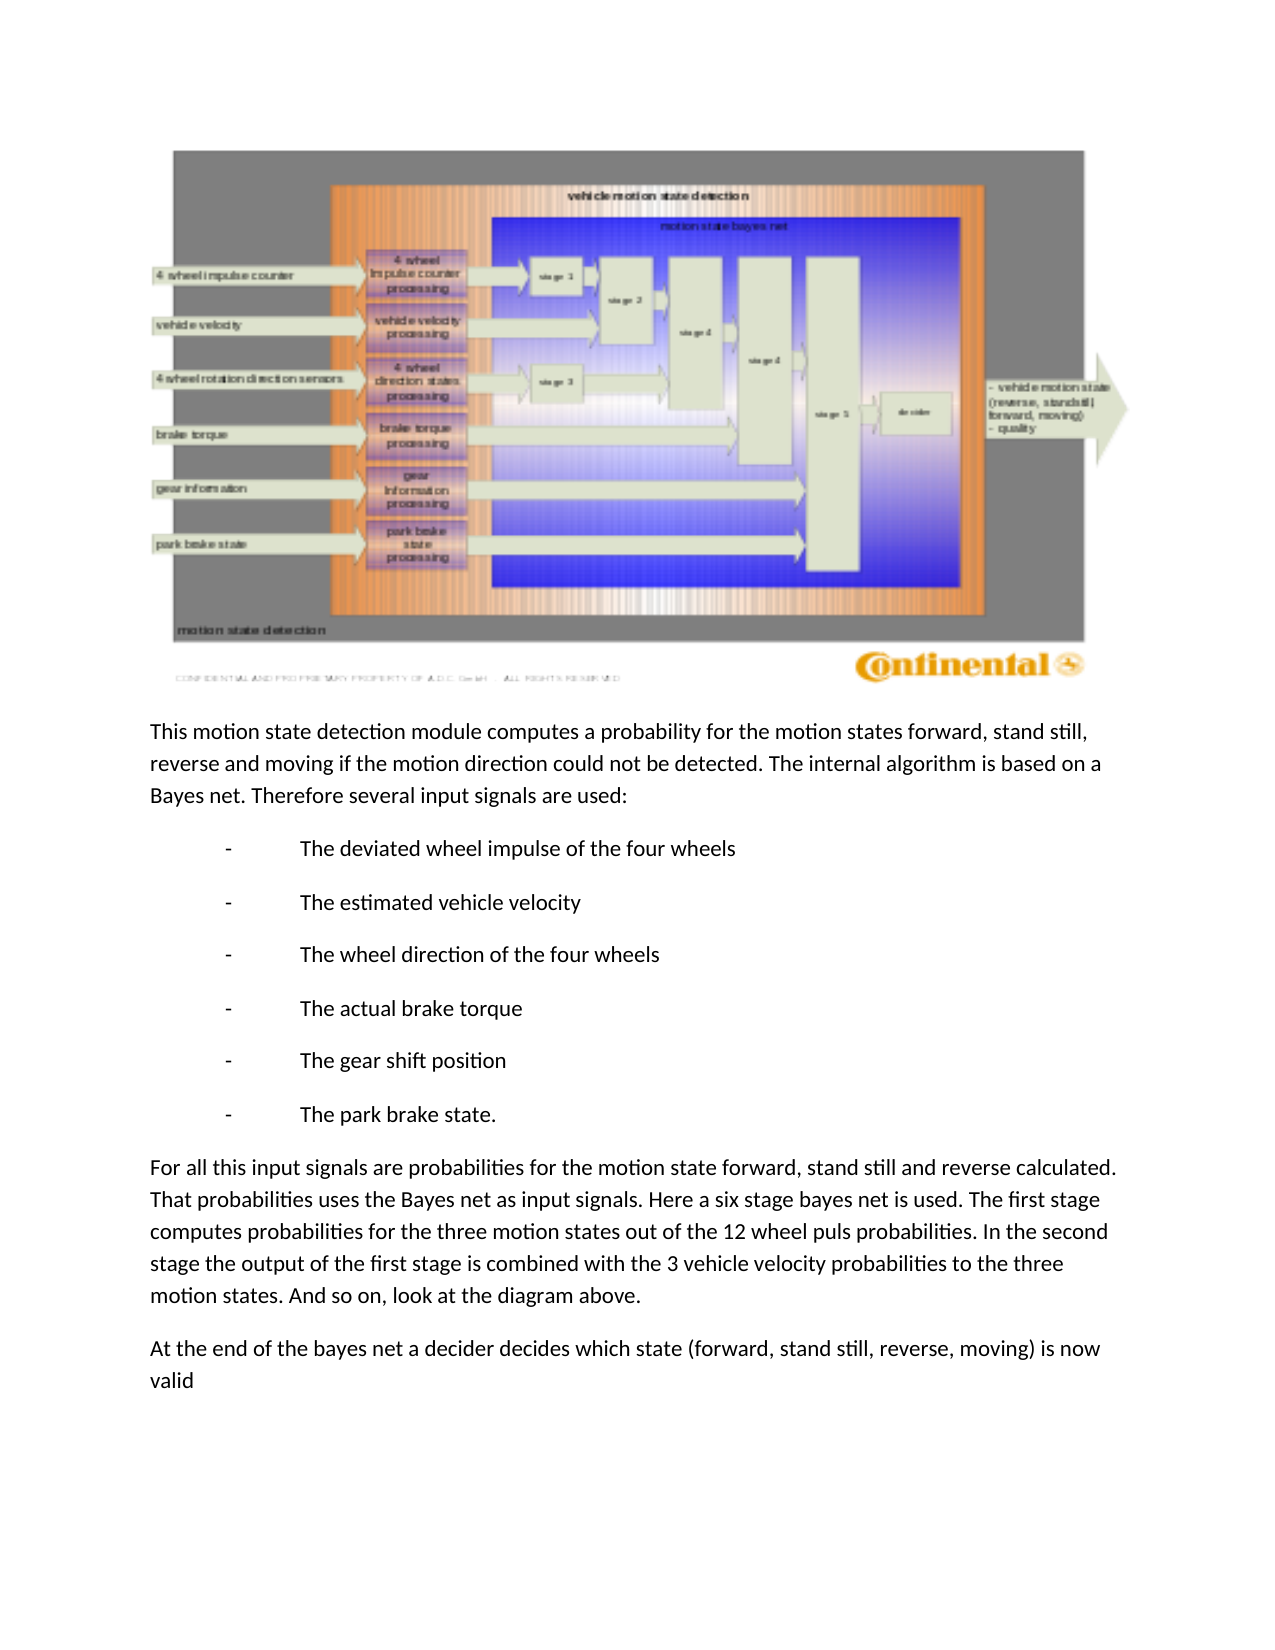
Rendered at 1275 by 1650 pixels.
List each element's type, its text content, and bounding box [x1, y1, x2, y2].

text This motion state detection module computes a probability for the motion states forward, stand still, reverse and moving if the motion direction could not be detected. The internal algorithm is based on a Bayes net. Therefore several input signals are used: [150, 717, 1125, 809]
text - The park brake state. [225, 1100, 1125, 1128]
text For all this input signals are probabilities for the motion state forward, stand still and reverse calculated. That probabilities uses the Bayes net as input signals. Here a six stage bayes net is used. The first stage computes probabilities for the three motion states out of the 12 wheel puls probabilities. In the second stage the output of the first stage is combined with the 3 vehicle velocity probabilities to the three motion states. And so on, look at the diagram above. [150, 1153, 1125, 1309]
text At the end of the bayes net a decider decides which state (forward, stand still, reverse, moving) is now valid [150, 1334, 1125, 1395]
text - The actual brake torque [225, 994, 1125, 1022]
text - The gear shift position [225, 1047, 1125, 1075]
text - The wheel direction of the four wheels [225, 941, 1125, 969]
text - The estimated vehicle velocity [225, 888, 1125, 916]
text - The deviated wheel impulse of the four wheels [225, 834, 1125, 863]
